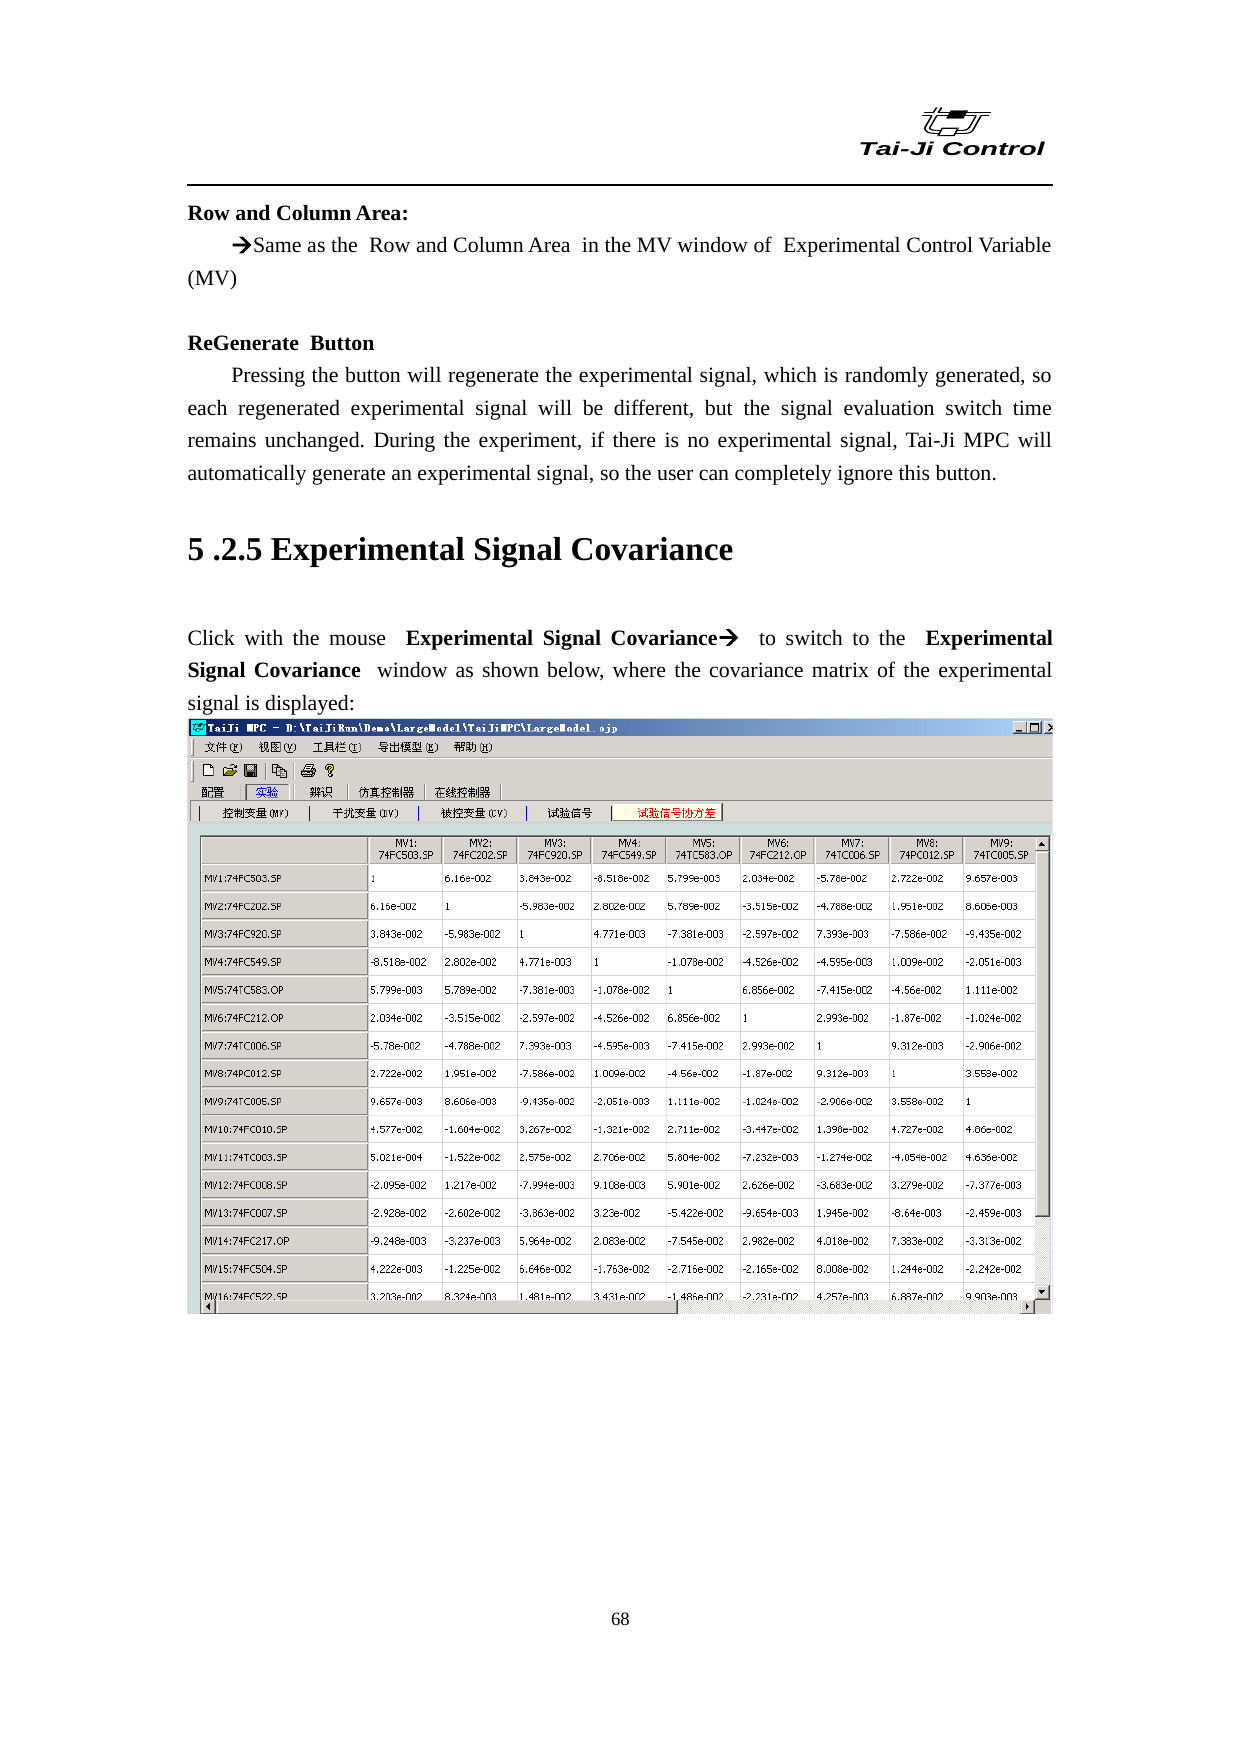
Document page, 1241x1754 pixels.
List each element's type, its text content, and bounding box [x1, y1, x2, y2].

text ReGenerate Button [187, 326, 1053, 359]
text Same as the Row and Column Area in the MV window of Experimental Control Variable (MV) [187, 229, 1053, 294]
text Pressing the button will regenerate the experimental signal, which is randomly generated, so each regenerated experimental signal will be different, but the signal evaluation switch time remains unchanged. During the experiment, if there is no experimental signal, Tai-Ji MPC will automatically generate an experimental signal, so the user can completely ignore this button. [187, 359, 1053, 489]
text Click with the mouse Experimental Signal Covariance to switch to the Experimental Signal Covariance window as shown below, where the covariance matrix of the experimental signal is displayed: [187, 621, 1053, 718]
subtitle 5 .2.5 Experimental Signal Covariance [187, 516, 1053, 581]
picture [187, 718, 1053, 1314]
text Row and Column Area: [187, 196, 1053, 229]
